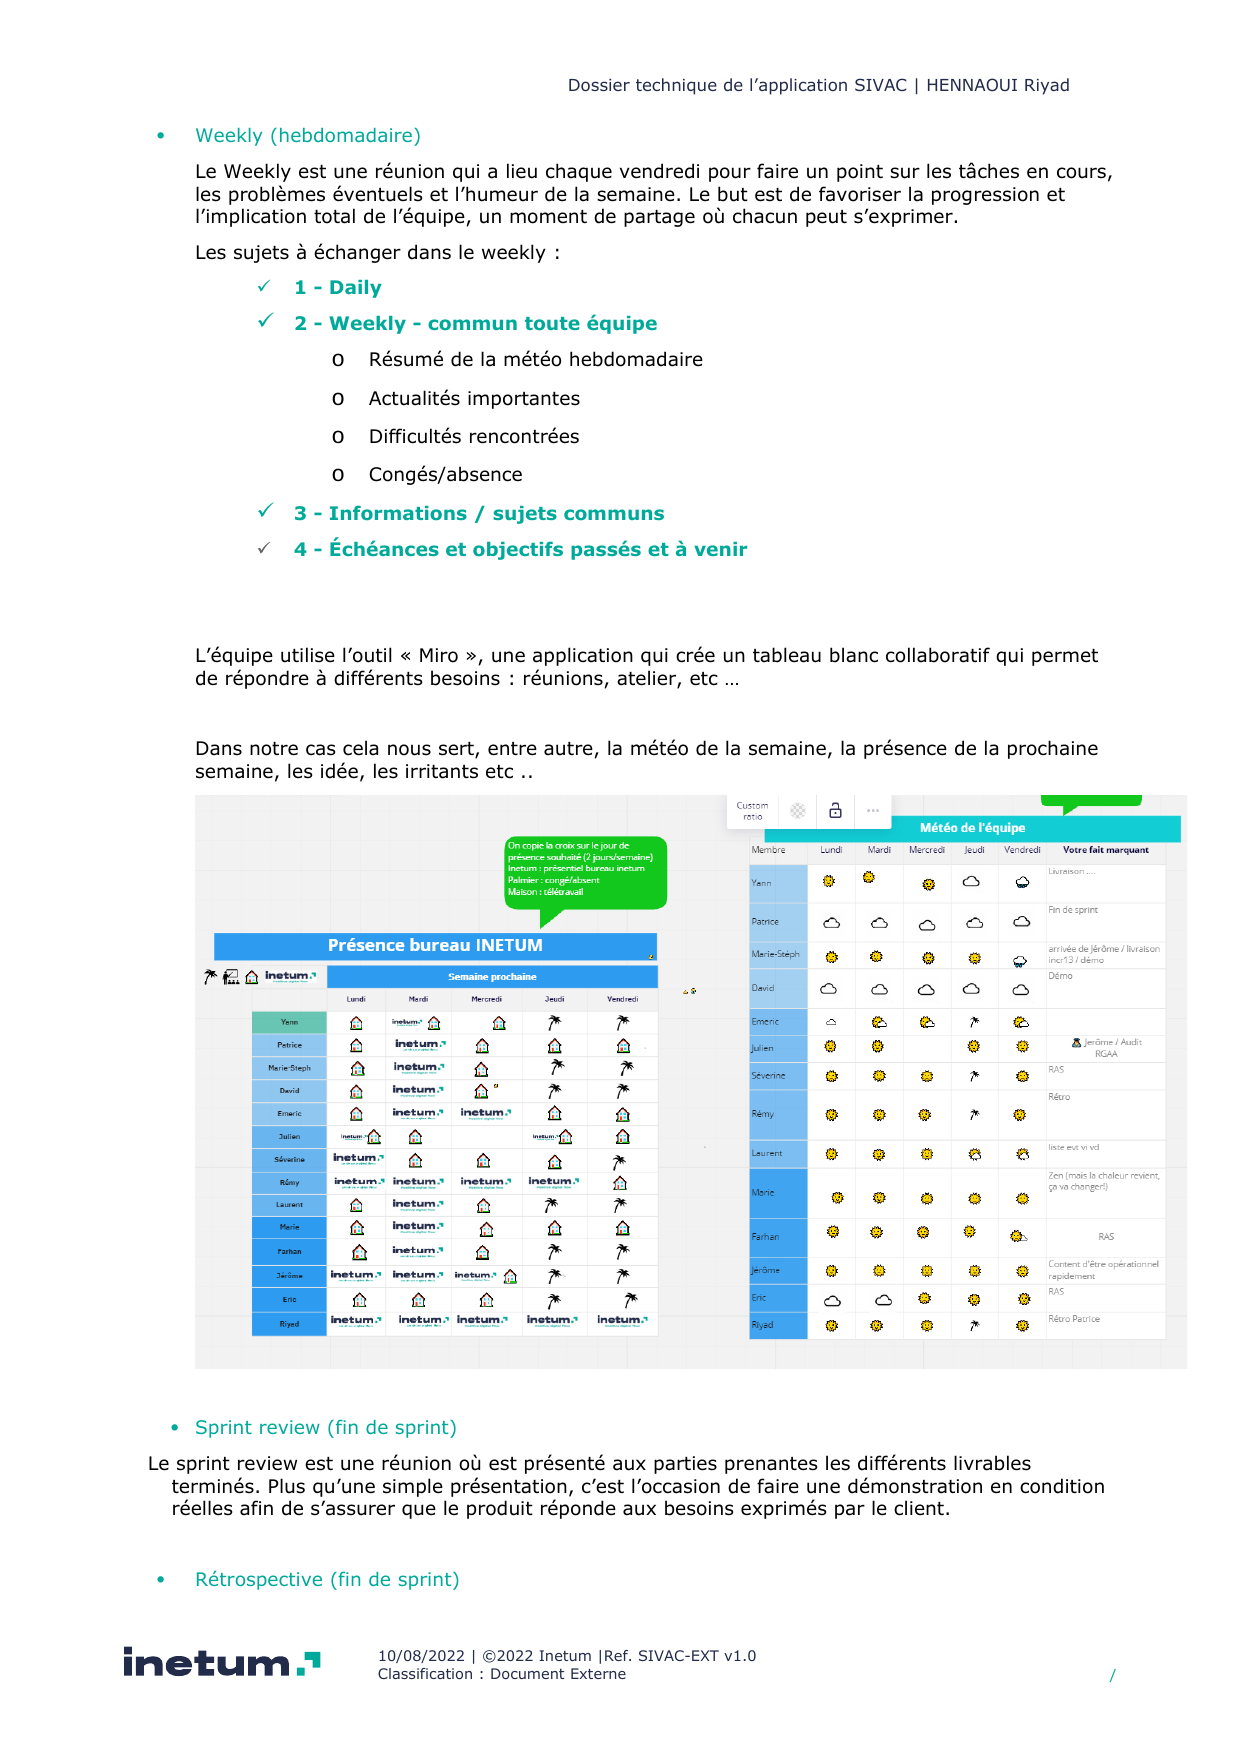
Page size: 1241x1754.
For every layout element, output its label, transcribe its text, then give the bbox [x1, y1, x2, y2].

list 3 - Informations / sujets communs [256, 501, 1116, 525]
list 1 - Daily [256, 276, 1116, 299]
list Résumé de la météo hebdomadaire [331, 347, 1116, 373]
list Le sprint review est une réunion où est présenté aux parties prenantes les différents livrables terminés. Plus qu’une simple présentation, c’est l’occasion de faire une démonstration en condition réelles afin de s’assurer que le produit réponde aux besoins exprimés par le client. [148, 1451, 1116, 1520]
list Weekly (hebdomadaire) [157, 124, 1116, 147]
list Congés/absence [331, 463, 1116, 489]
list Difficultés rencontrées [331, 424, 1116, 450]
list Le Weekly est une réunion qui a lieu chaque vendredi pour faire un point sur les tâches en cours, les problèmes éventuels et l’humeur de la semaine. Le but est de favoriser la progression et l’implication total de l’équipe, un moment de partage où chacun peut s’exprimer. [195, 159, 1116, 228]
list Les sujets à échanger dans le weekly : [195, 240, 1116, 263]
list L’équipe utilise l’outil « Miro », une application qui crée un tableau blanc collaboratif qui permet de répondre à différents besoins : réunions, atelier, etc … [195, 643, 1116, 689]
list Rétrospective (fin de sprint) [157, 1568, 1116, 1591]
list Dans notre cas cela nous sert, entre autre, la météo de la semaine, la présence de la prochaine semaine, les idée, les irritants etc .. [195, 737, 1116, 782]
list Sprint review (fin de sprint) [171, 1416, 1116, 1439]
picture [195, 795, 1188, 1369]
list 2 - Weekly - commun toute équipe [256, 311, 1116, 335]
list Actualités importantes [331, 386, 1116, 412]
list 4 - Échéances et objectifs passés et à venir [256, 537, 1116, 560]
